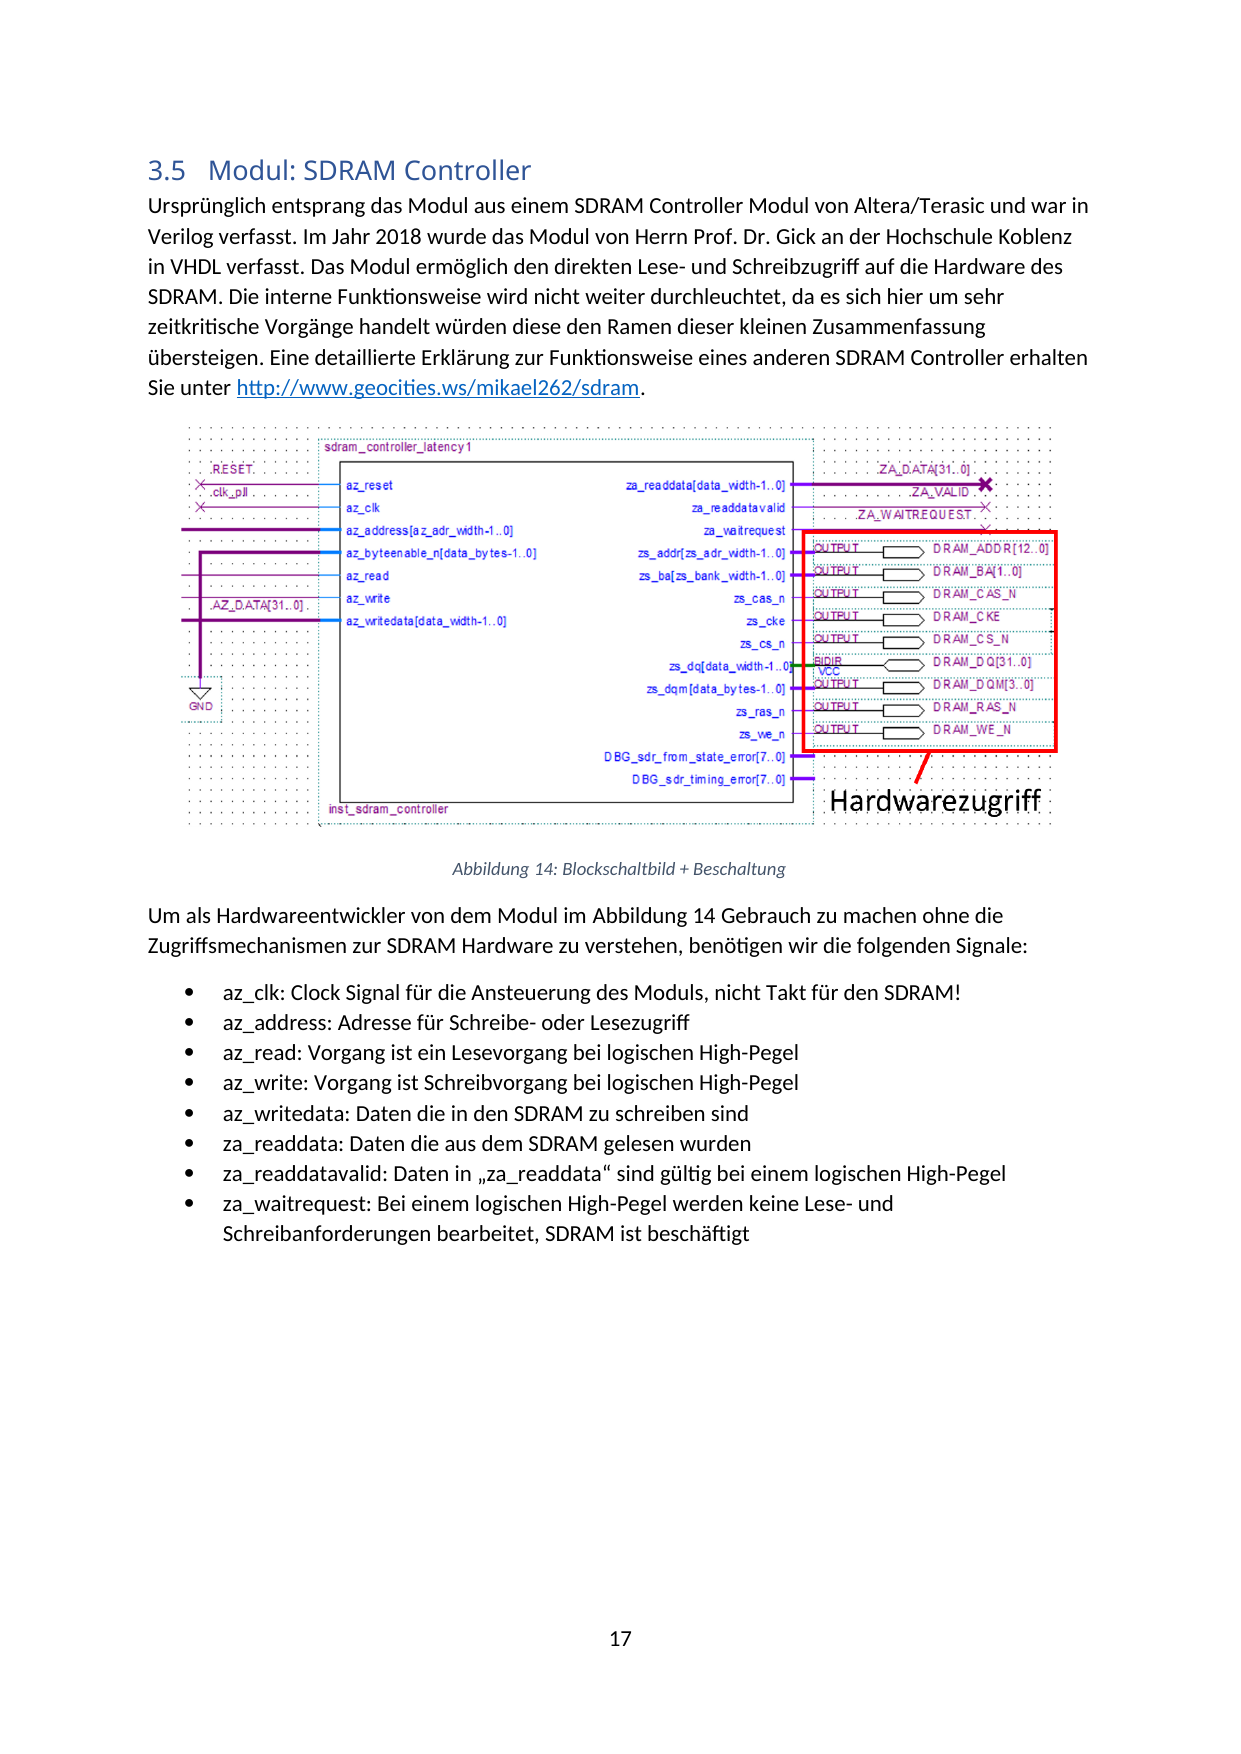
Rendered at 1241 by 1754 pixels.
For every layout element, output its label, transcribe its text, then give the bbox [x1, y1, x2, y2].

list za_readdatavalid: Daten in „za_readdata“ sind gültig bei einem logischen High-Pegel [185, 1159, 1093, 1187]
list az_writedata: Daten die in den SDRAM zu schreiben sind [185, 1099, 1093, 1127]
picture [181, 419, 1060, 839]
list za_waitrequest: Bei einem logischen High-Pegel werden keine Lese- und Schreibanforderungen bearbeitet, SDRAM ist beschäftigt [185, 1189, 1093, 1247]
text Ursprünglich entsprang das Modul aus einem SDRAM Controller Modul von Altera/Terasic und war in Verilog verfasst. Im Jahr 2018 wurde das Modul von Herrn Prof. Dr. Gick an der Hochschule Koblenz in VHDL verfasst. Das Modul ermöglich den direkten Lese- und Schreibzugriff auf die Hardware des SDRAM. Die interne Funktionsweise wird nicht weiter durchleuchtet, da es sich hier um sehr zeitkritische Vorgänge handelt würden diese den Ramen dieser kleinen Zusammenfassung übersteigen. Eine detaillierte Erklärung zur Funktionsweise eines anderen SDRAM Controller erhalten Sie unter http://www.geocities.ws/mikael262/sdram. [148, 192, 1093, 401]
list az_clk: Clock Signal für die Ansteuerung des Moduls, nicht Takt für den SDRAM! [185, 978, 1093, 1006]
list az_read: Vorgang ist ein Lesevorgang bei logischen High-Pegel [185, 1038, 1093, 1066]
subtitle Modul: SDRAM Controller [148, 152, 1093, 189]
list za_readdata: Daten die aus dem SDRAM gelesen wurden [185, 1129, 1093, 1157]
list az_address: Adresse für Schreibe- oder Lesezugriff [185, 1008, 1093, 1036]
list az_write: Vorgang ist Schreibvorgang bei logischen High-Pegel [185, 1068, 1093, 1096]
text Um als Hardwareentwickler von dem Modul im Abbildung 14 Gebrauch zu machen ohne die Zugriffsmechanismen zur SDRAM Hardware zu verstehen, benötigen wir die folgenden Signale: [148, 901, 1093, 959]
